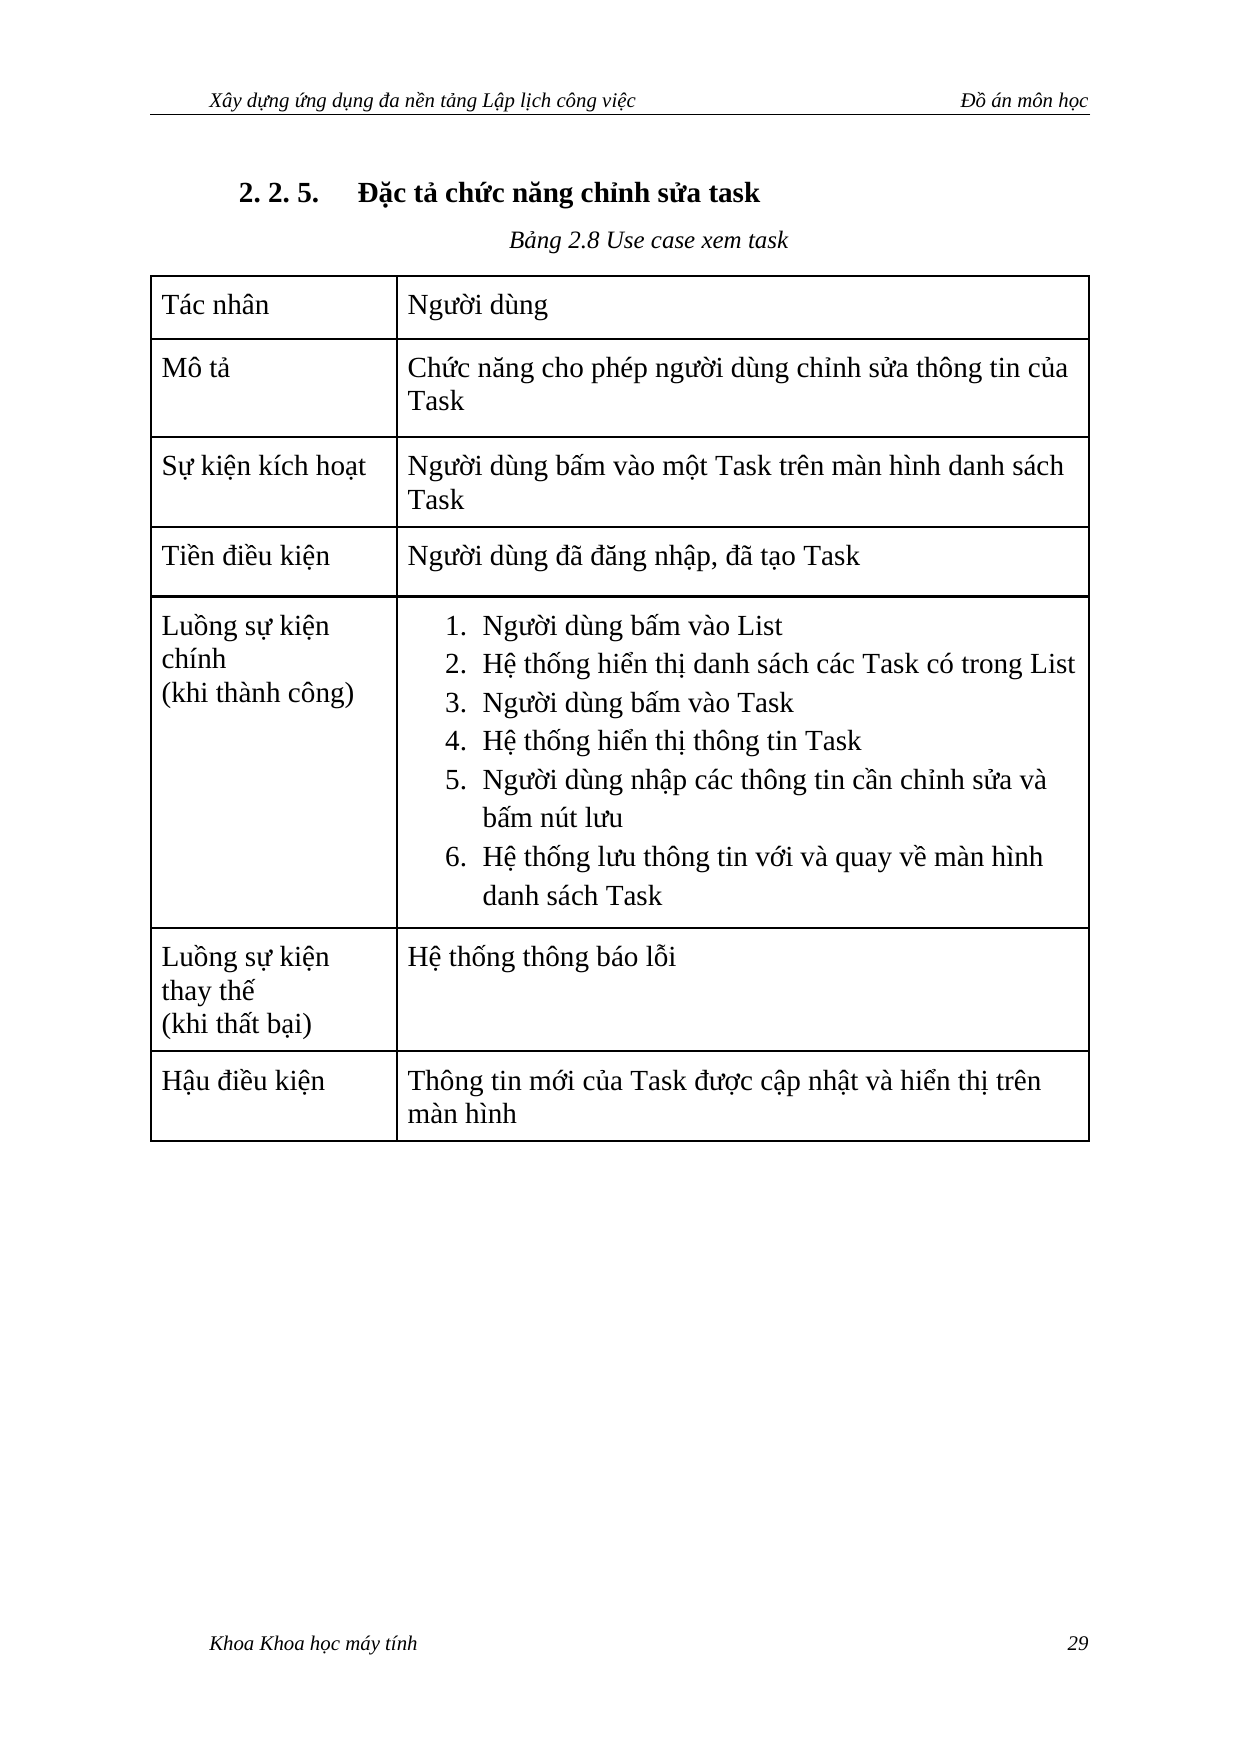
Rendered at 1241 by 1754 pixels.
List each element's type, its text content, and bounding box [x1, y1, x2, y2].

table_cell Người dùng đã đăng nhập, đã tạo Task [398, 528, 1088, 595]
table_cell Mô tả [152, 340, 396, 436]
table_cell Chức năng cho phép người dùng chỉnh sửa thông tin của Task [398, 340, 1088, 436]
table_cell Người dùng bấm vào List Hệ thống hiển thị danh sách các Task có trong List Người dùng bấm vào Task Hệ thống hiển thị thông tin Task Người dùng nhập các thông tin cần chỉnh sửa và bấm nút lưu Hệ thống lưu thông tin với và quay về màn hình danh sách Task [398, 598, 1088, 927]
table_cell Sự kiện kích hoạt [152, 438, 396, 526]
table_header Người dùng [398, 277, 1088, 337]
table_cell Hậu điều kiện [152, 1052, 396, 1140]
table_cell Người dùng bấm vào một Task trên màn hình danh sách Task [398, 438, 1088, 526]
table_cell Hệ thống thông báo lỗi [398, 929, 1088, 1050]
table_cell Thông tin mới của Task được cập nhật và hiển thị trên màn hình [398, 1052, 1088, 1140]
table_header Tác nhân [152, 277, 396, 337]
table_cell Tiền điều kiện [152, 528, 396, 595]
table_cell Luồng sự kiện thay thế (khi thất bại) [152, 929, 396, 1050]
subtitle Đặc tả chức năng chỉnh sửa task [239, 175, 1090, 208]
table_cell Luồng sự kiện chính (khi thành công) [152, 598, 396, 927]
